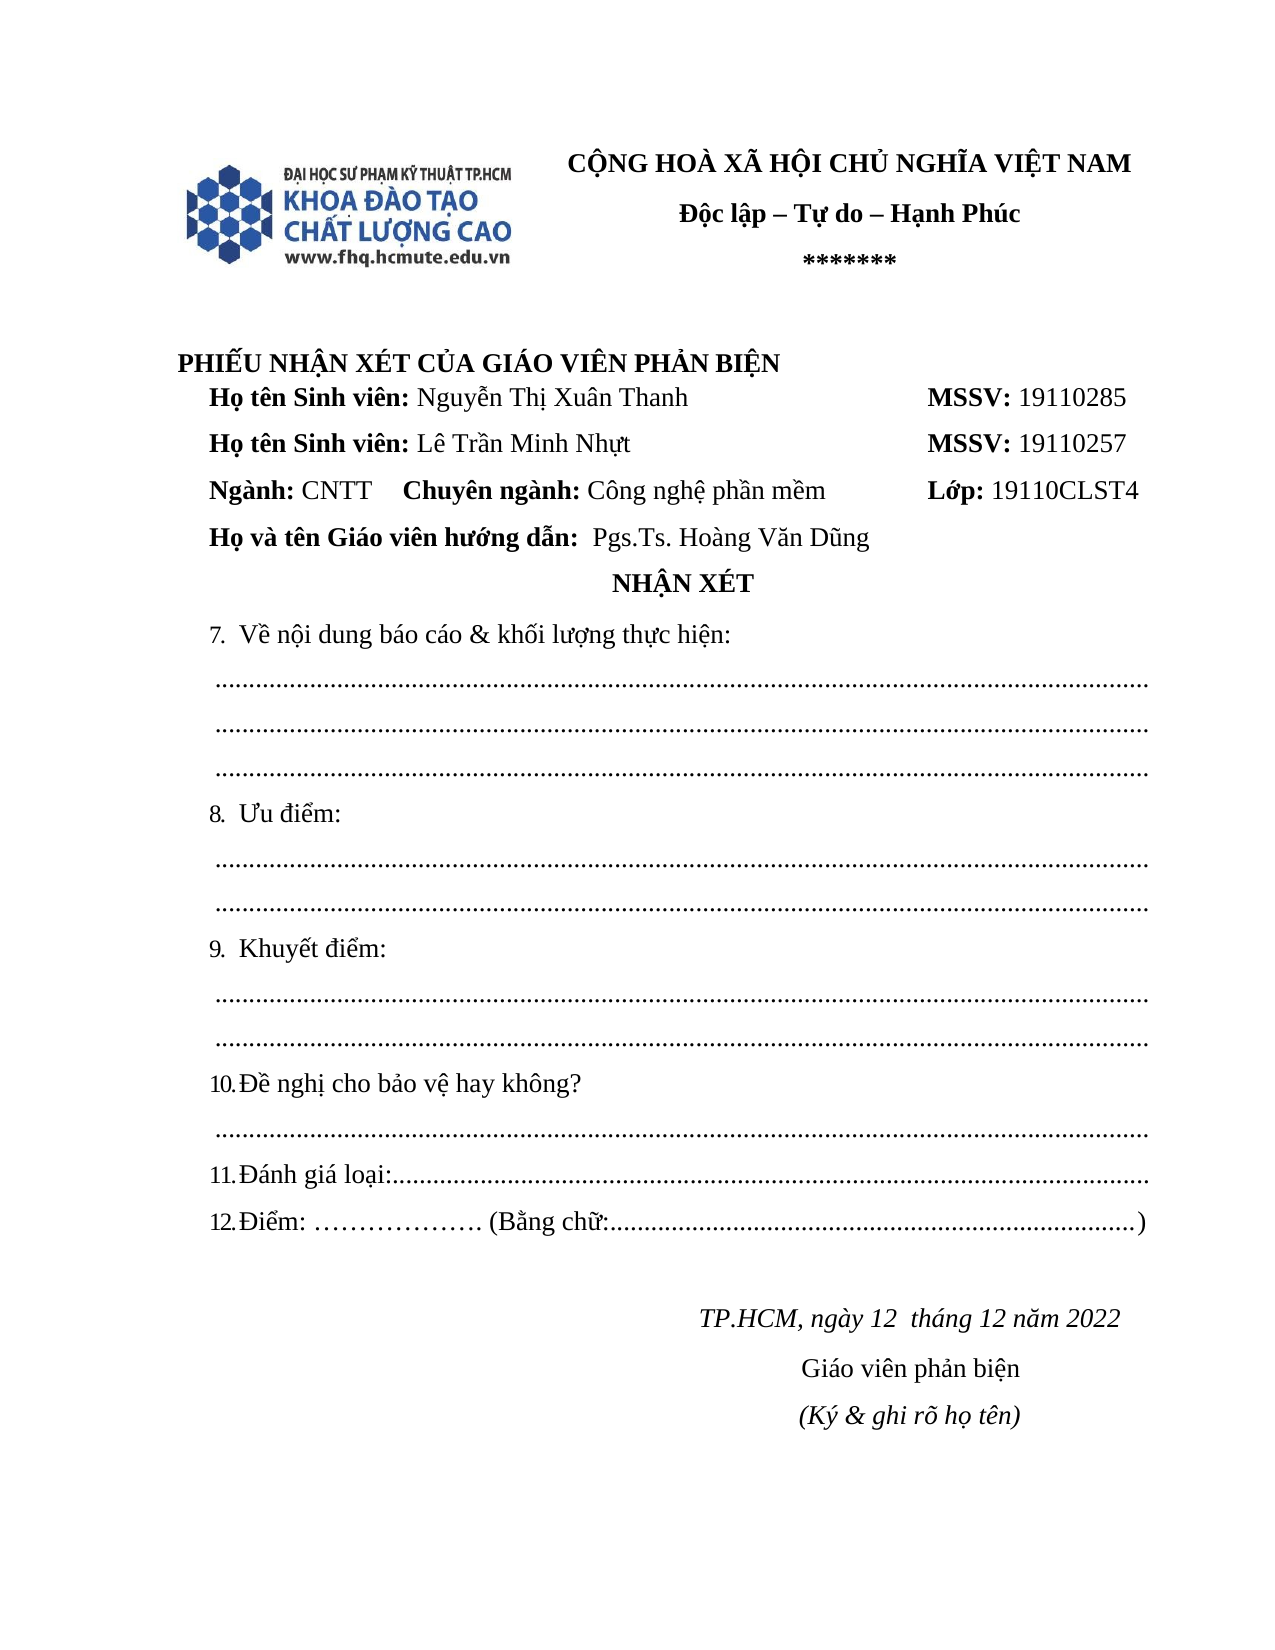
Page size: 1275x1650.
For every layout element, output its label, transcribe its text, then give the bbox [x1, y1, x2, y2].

text Họ tên Sinh viên: Nguyễn Thị Xuân Thanh MSSV: 19110285 [209, 381, 1157, 412]
text (Ký & ghi rõ họ tên) [664, 1399, 1157, 1430]
list Điểm: ………………. (Bằng chữ: ) [209, 1205, 1157, 1236]
text Họ và tên Giáo viên hướng dẫn: Pgs.Ts. Hoàng Văn Dũng [209, 521, 1157, 552]
list Khuyết điểm: [209, 932, 1157, 963]
text Ngành: CNTT Chuyên ngành: Công nghệ phần mềm Lớp: 19110CLST4 [209, 474, 1157, 505]
picture [177, 158, 513, 268]
list Ưu điểm: [209, 797, 1157, 828]
list Đánh giá loại: [209, 1158, 1157, 1190]
text NHẬN XÉT [209, 567, 1157, 599]
text Họ tên Sinh viên: Lê Trần Minh Nhựt MSSV: 19110257 [209, 427, 1157, 459]
title PHIẾU NHẬN XÉT CỦA GIÁO VIÊN PHẢN BIỆN [177, 347, 1157, 378]
text Giáo viên phản biện [664, 1352, 1157, 1383]
text TP.HCM, ngày 12 tháng 12 năm 2022 [664, 1302, 1157, 1333]
list Đề nghị cho bảo vệ hay không? [209, 1068, 1157, 1099]
table_header CỘNG HOÀ XÃ HỘI CHỦ NGHĨA VIỆT NAM Độc lập – Tự do – Hạnh Phúc ******* [542, 147, 1157, 297]
table_header [177, 147, 542, 297]
list Về nội dung báo cáo & khối lượng thực hiện: [209, 618, 1157, 649]
